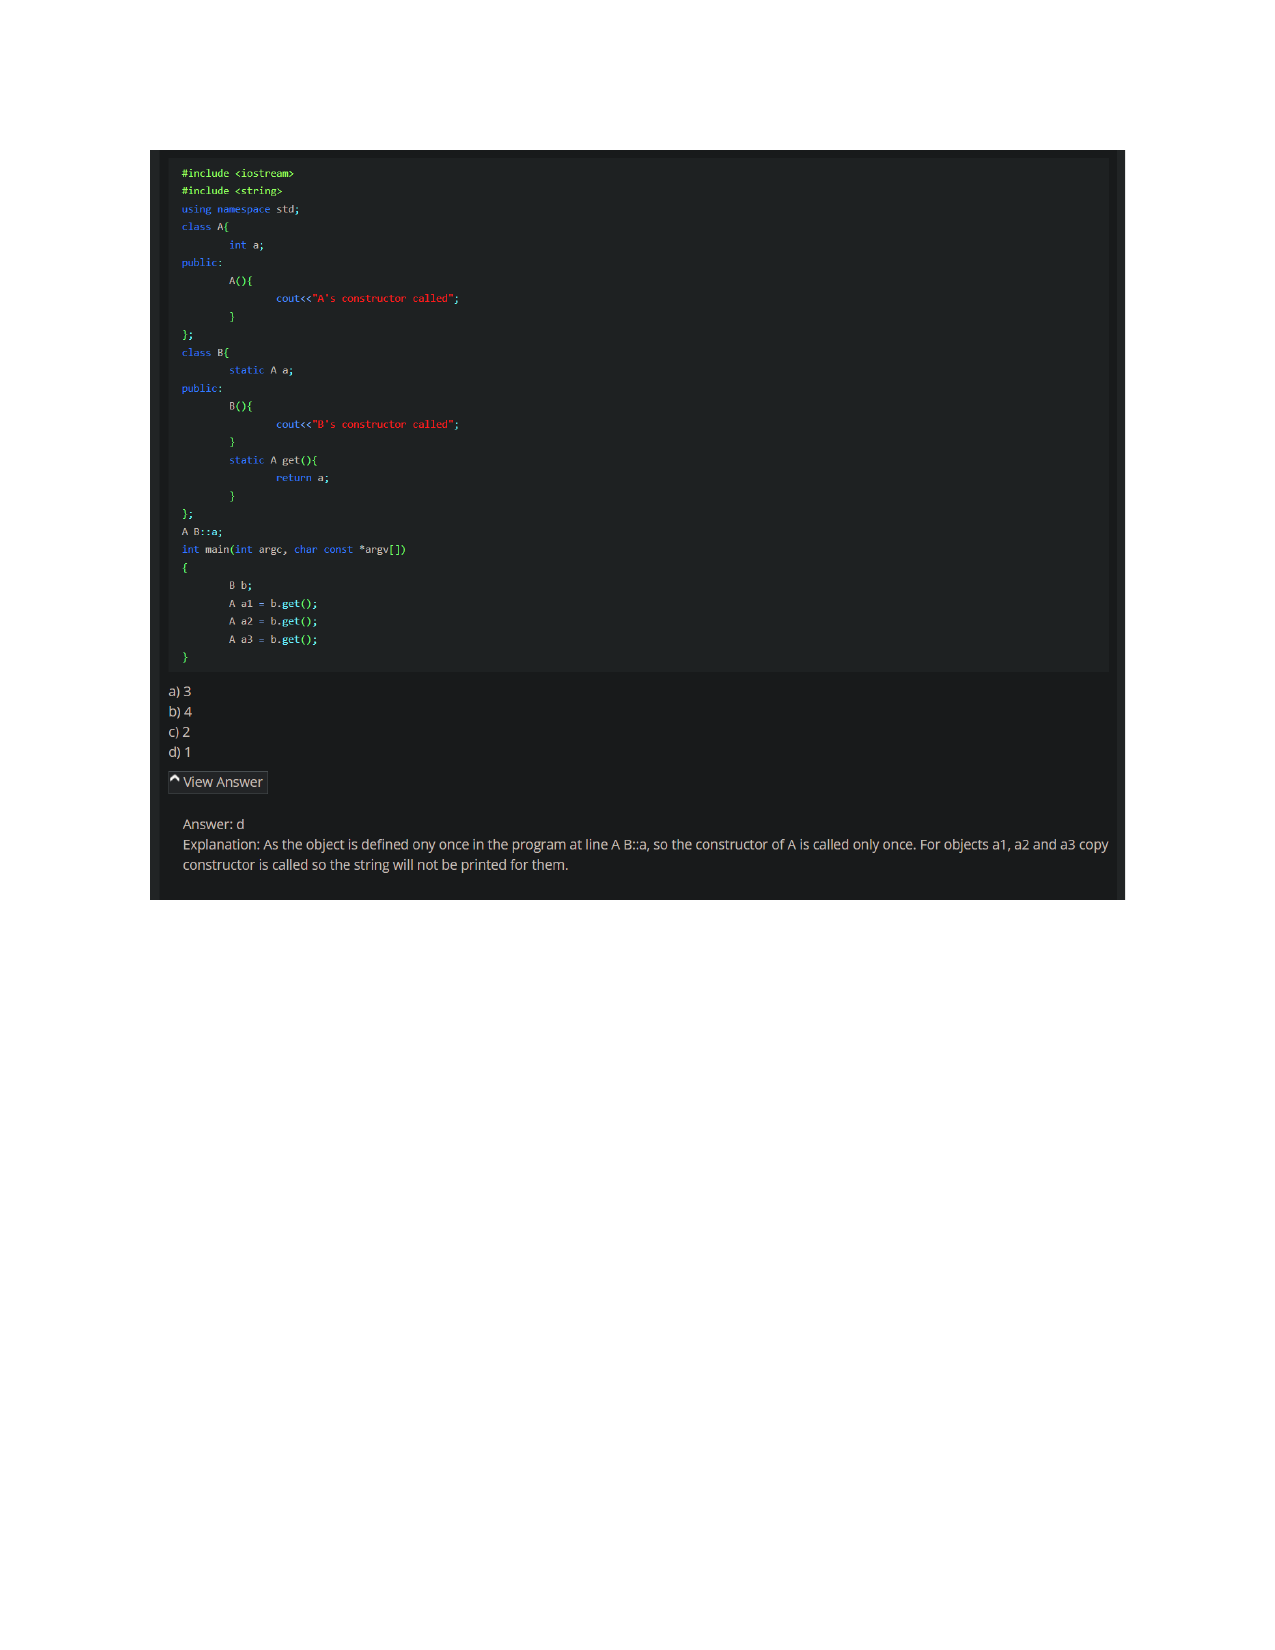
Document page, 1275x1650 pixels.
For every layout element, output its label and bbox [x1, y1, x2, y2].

picture [150, 150, 1125, 900]
